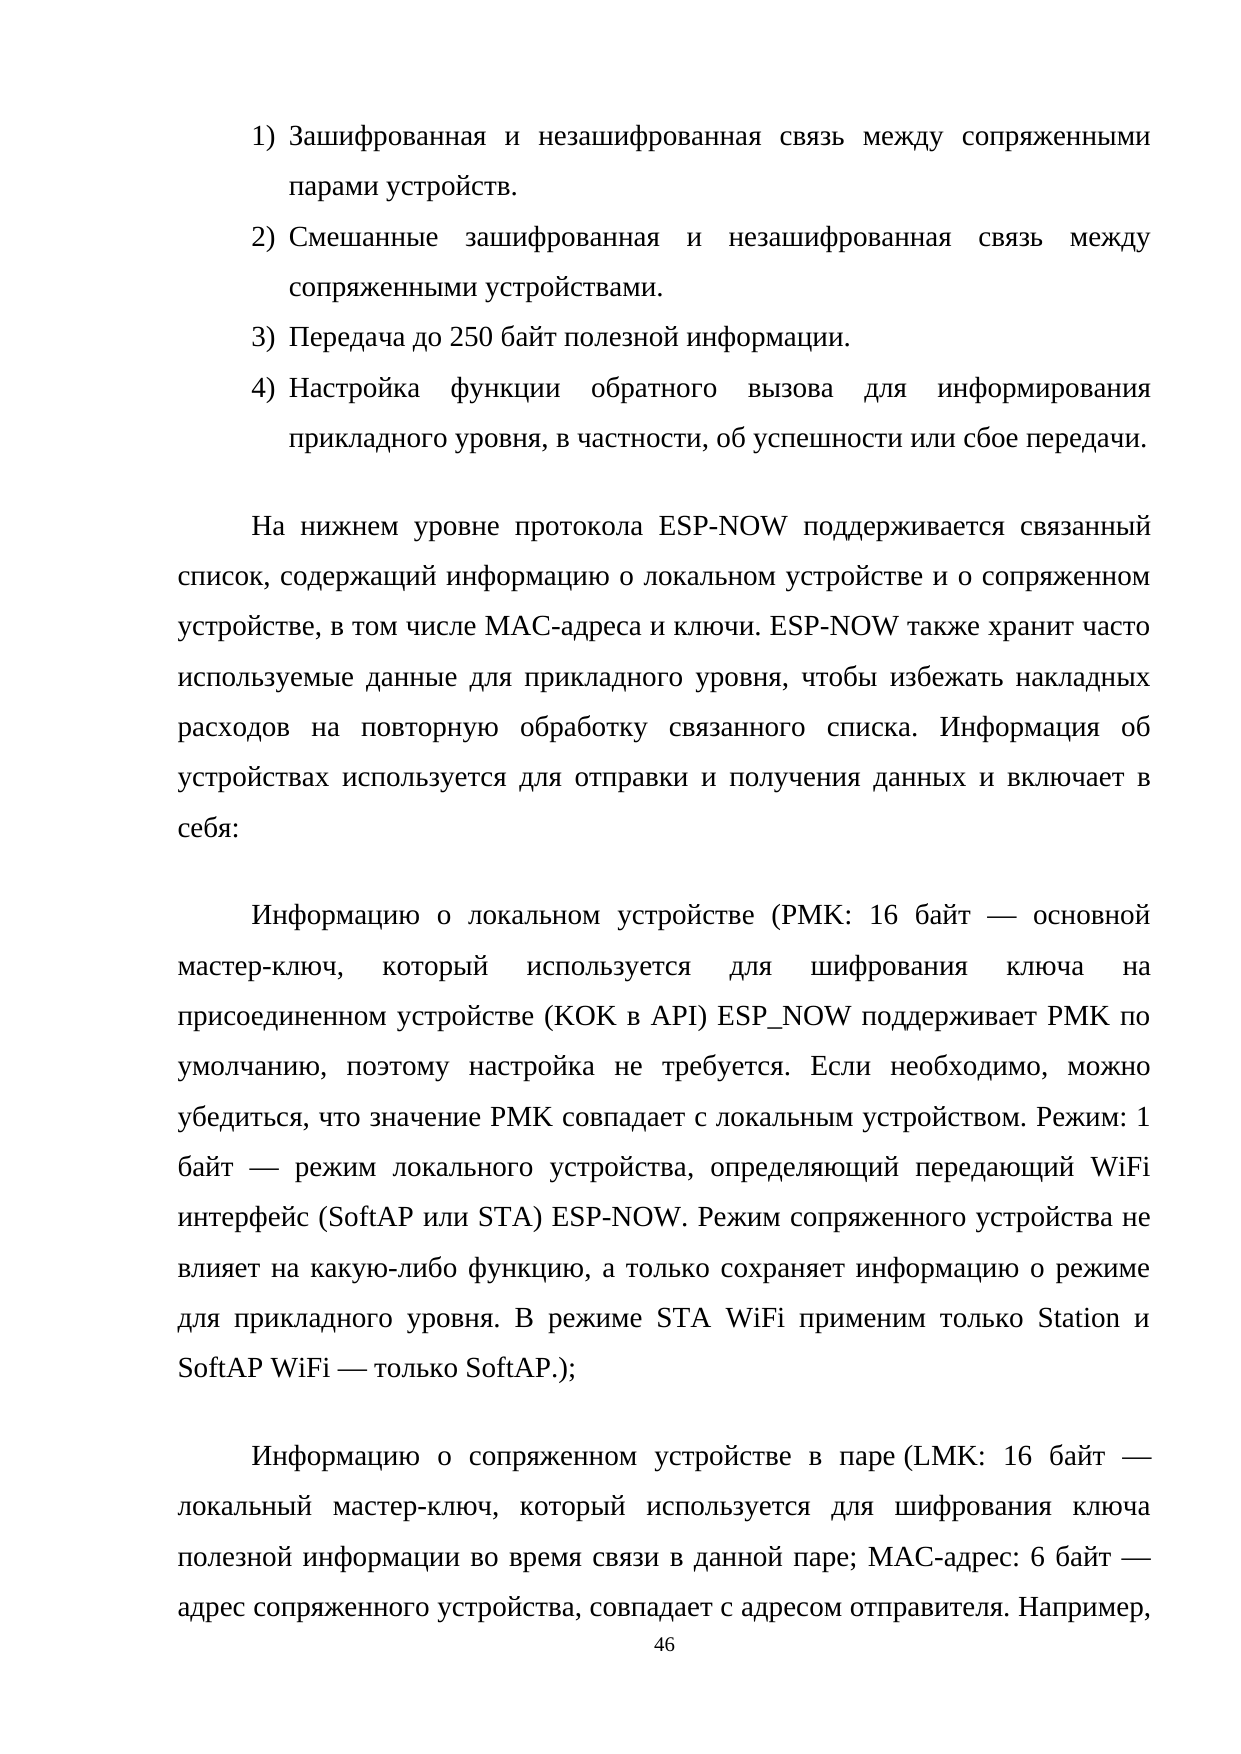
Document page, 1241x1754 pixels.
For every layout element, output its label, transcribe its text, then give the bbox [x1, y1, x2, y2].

list Смешанные зашифрованная и незашифрованная связь между сопряженными устройствами. [251, 219, 1152, 303]
list Настройка функции обратного вызова для информирования прикладного уровня, в частности, об успешности или сбое передачи. [251, 370, 1152, 453]
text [177, 1438, 1152, 1623]
text На нижнем уровне протокола ESP-NOW поддерживается связанный список, содержащий информацию о локальном устройстве и о сопряженном устройстве, в том числе MAC-адреса и ключи. ESP-NOW также хранит часто используемые данные для прикладного уровня, чтобы избежать накладных расходов на повторную обработку связанного списка. Информация об устройствах используется для отправки и получения данных и включает в себя: [177, 508, 1152, 843]
list Передача до 250 байт полезной информации. [251, 319, 1152, 353]
text Информацию о локальном устройстве (PMK: 16 байт — основной мастер-ключ, который используется для шифрования ключа на присоединенном устройстве (KOK в API) ESP_NOW поддерживает PMK по умолчанию, поэтому настройка не требуется. Если необходимо, можно убедиться, что значение PMK совпадает с локальным устройством. Режим: 1 байт — режим локального устройства, определяющий передающий WiFi интерфейс (SoftAP или STA) ESP-NOW. Режим сопряженного устройства не влияет на какую-либо функцию, а только сохраняет информацию о режиме для прикладного уровня. В режиме STA WiFi применим только Station и SoftAP WiFi — только SoftAP.); [177, 897, 1152, 1384]
list Зашифрованная и незашифрованная связь между сопряженными парами устройств. [251, 118, 1152, 202]
